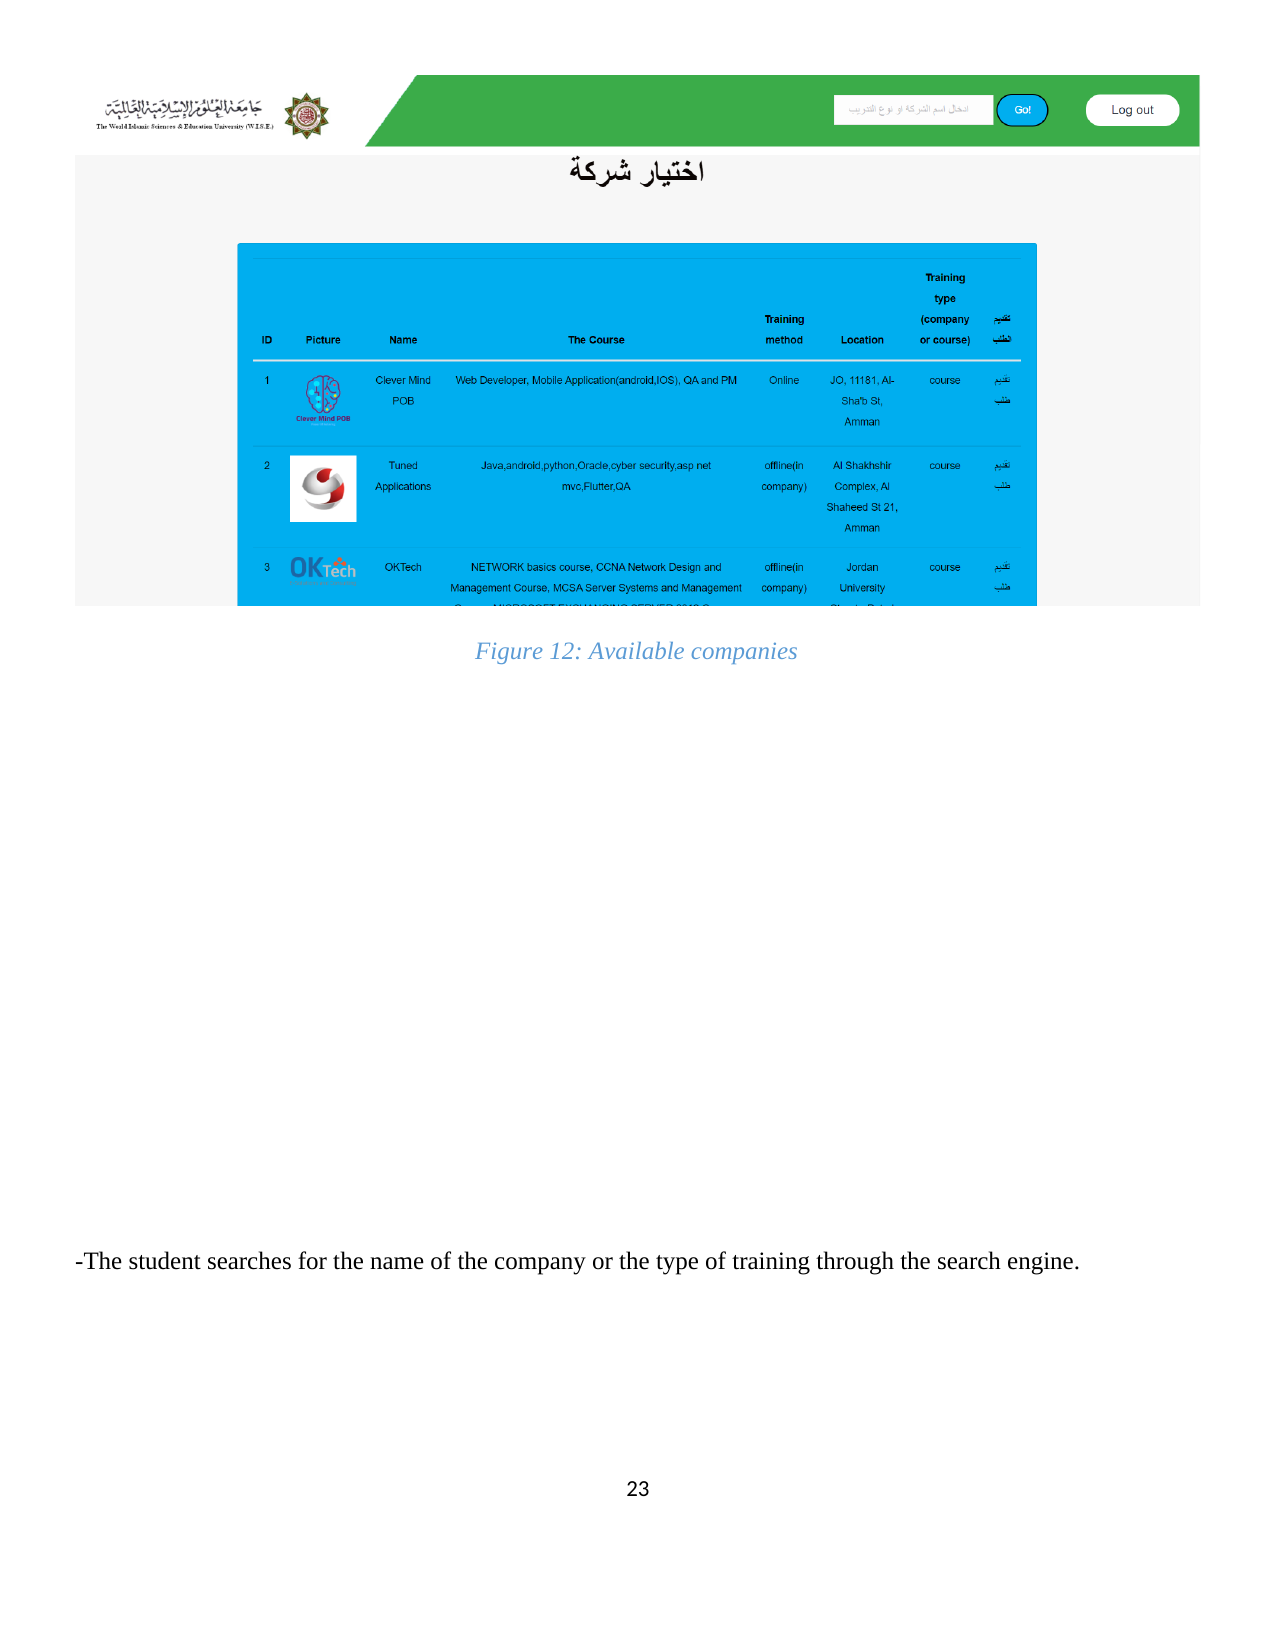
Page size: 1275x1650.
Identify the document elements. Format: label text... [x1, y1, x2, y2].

text Figure 12: Available companies [75, 636, 1200, 665]
picture [292, 558, 300, 575]
picture [296, 559, 305, 576]
picture [310, 558, 318, 576]
picture [310, 382, 320, 407]
text -The student searches for the name of the company or the type of training through the search engine. [75, 1246, 1200, 1275]
picture [291, 456, 356, 521]
picture [787, 318, 799, 322]
picture [75, 75, 1200, 606]
